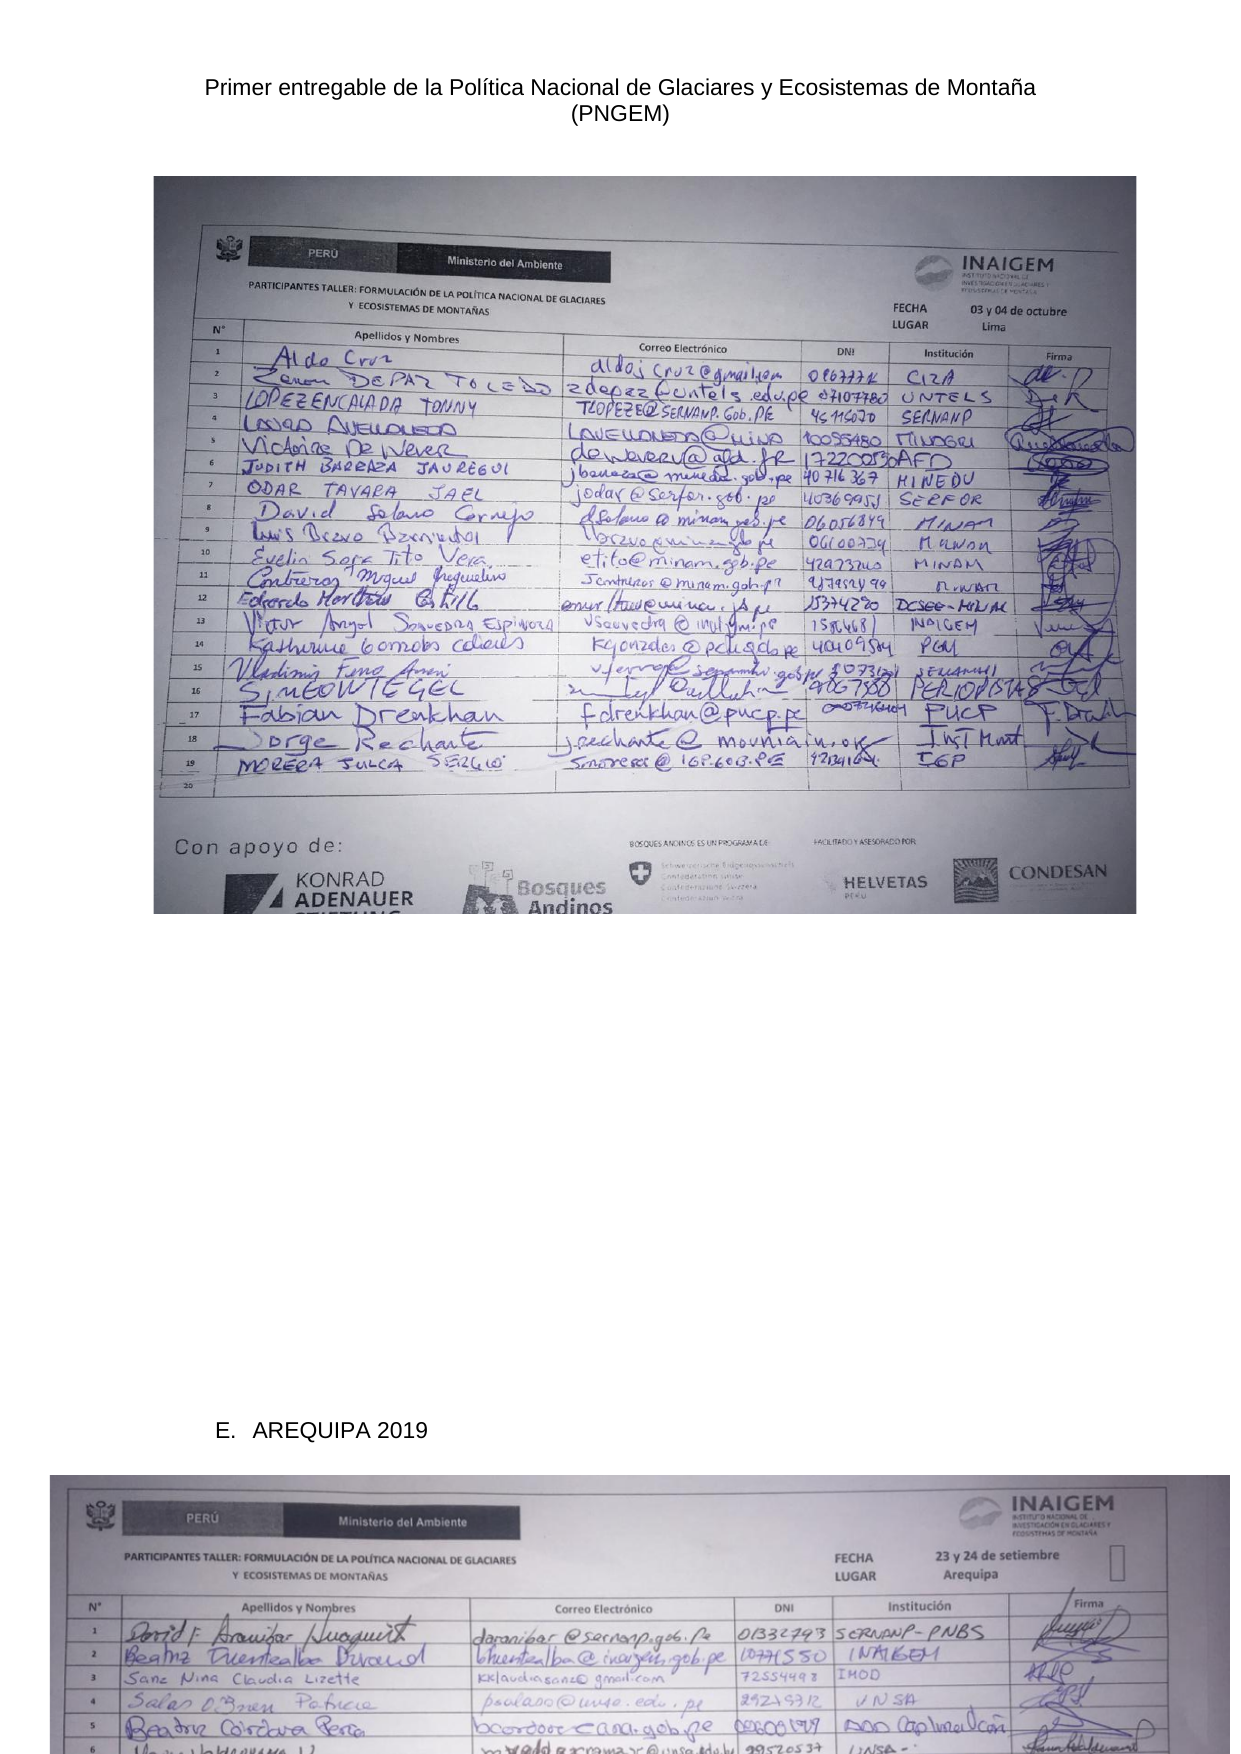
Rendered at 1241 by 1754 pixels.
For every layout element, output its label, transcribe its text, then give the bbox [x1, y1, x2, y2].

picture [153, 176, 1137, 914]
picture [51, 1475, 1229, 1754]
list AREQUIPA 2019 [215, 1417, 1063, 1444]
